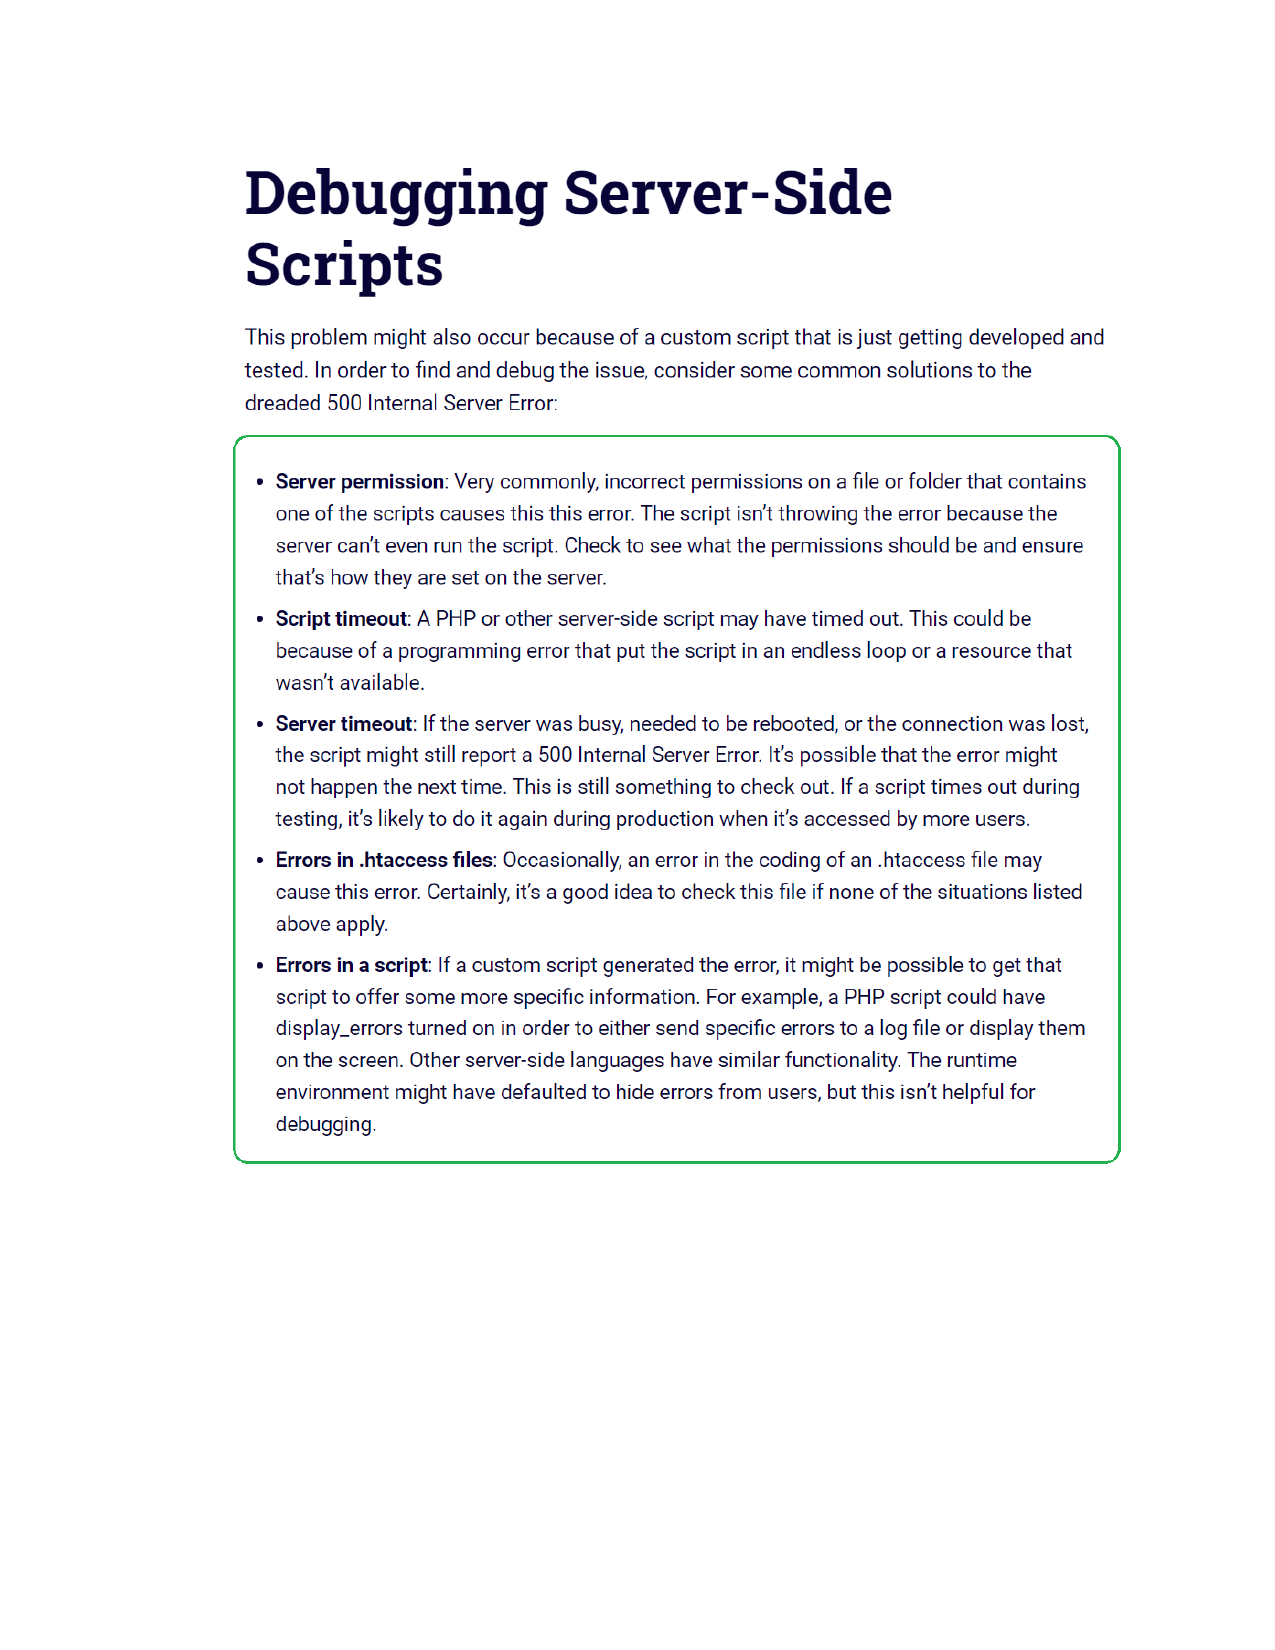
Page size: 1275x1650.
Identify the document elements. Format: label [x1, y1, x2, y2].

picture [225, 150, 1125, 1171]
